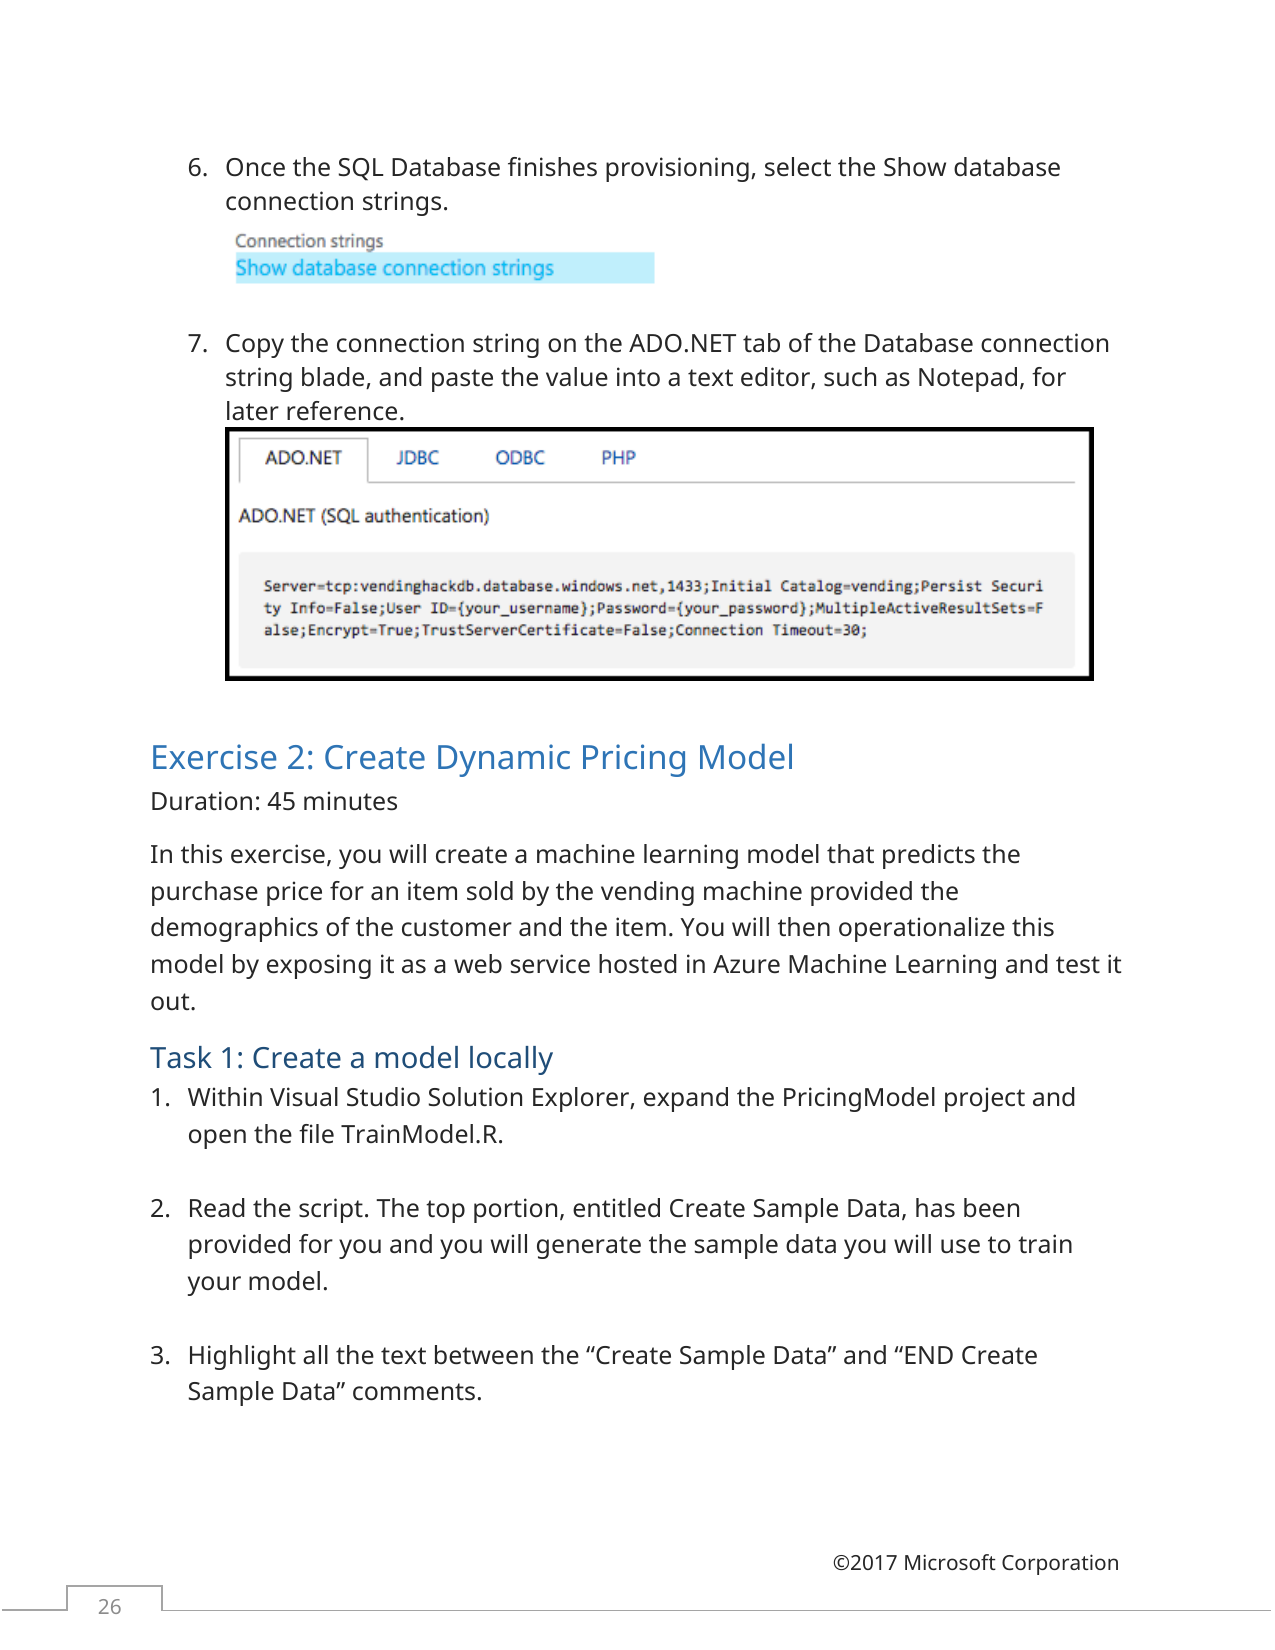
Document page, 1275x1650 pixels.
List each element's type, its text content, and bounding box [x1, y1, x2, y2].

text In this exercise, you will create a machine learning model that predicts the purchase price for an item sold by the vending machine provided the demographics of the customer and the item. You will then operationalize this model by exposing it as a web service hosted in Azure Machine Learning and test it out. [150, 837, 1125, 1018]
list Read the script. The top portion, entitled Create Sample Data, has been provided for you and you will generate the sample data you will use to train your model. [150, 1190, 1125, 1298]
text Duration: 45 minutes [150, 783, 1125, 817]
list Highlight all the text between the “Create Sample Data” and “END Create Sample Data” comments. [150, 1337, 1125, 1408]
subtitle Task 1: Create a model locally [150, 1037, 1125, 1077]
list Within Visual Studio Solution Explorer, expand the PricingModel project and open the file TrainModel.R. [150, 1080, 1125, 1151]
subtitle Exercise 2: Create Dynamic Pricing Model [150, 734, 1125, 779]
picture [225, 218, 675, 292]
list Once the SQL Database finishes provisioning, select the Show database connection strings. [187, 150, 1125, 291]
picture [225, 427, 1094, 681]
